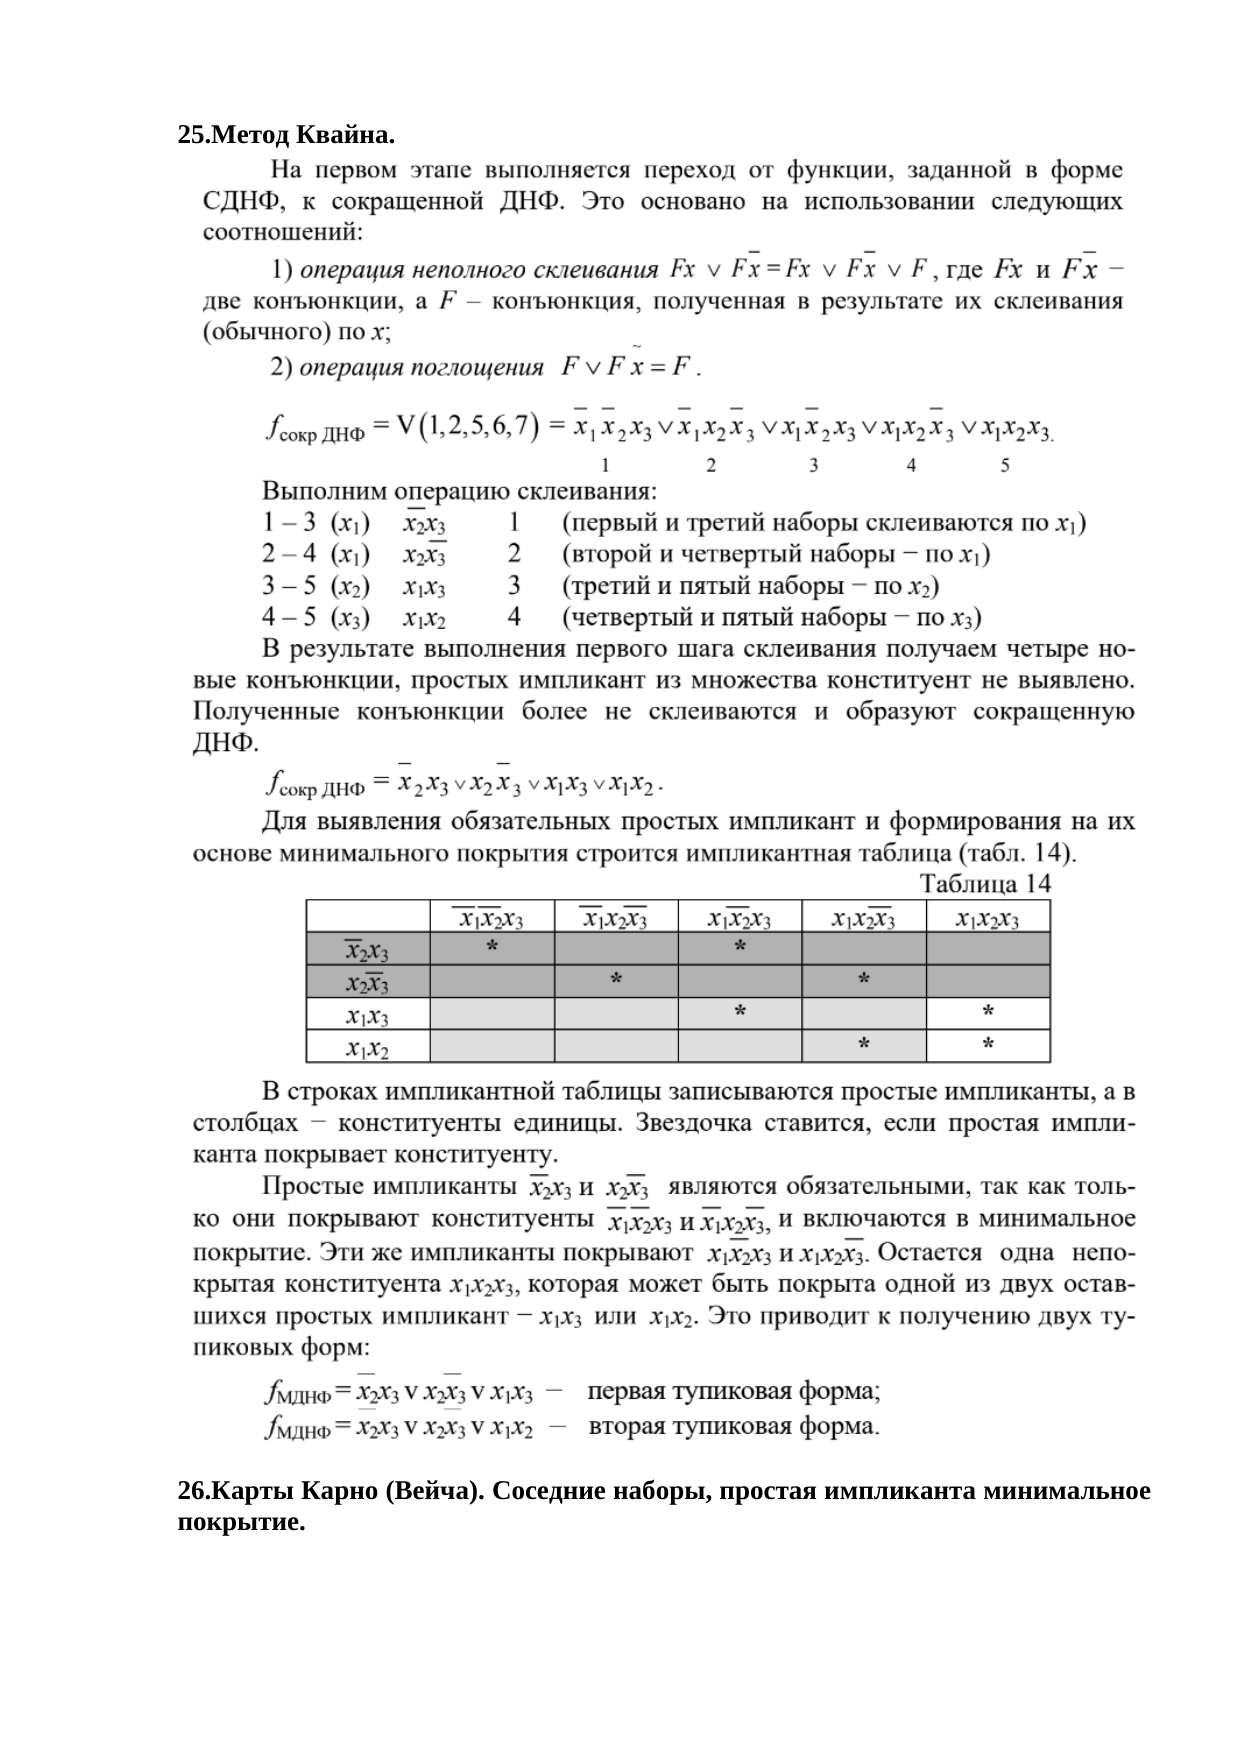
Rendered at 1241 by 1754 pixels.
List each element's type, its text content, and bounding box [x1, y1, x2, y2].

picture [177, 403, 1152, 1455]
picture [177, 149, 1152, 385]
text 26.Карты Карно (Вейча). Соседние наборы, простая импликанта минимальное покрытие. [177, 1474, 1152, 1536]
text 25.Метод Квайна. [177, 118, 1152, 149]
